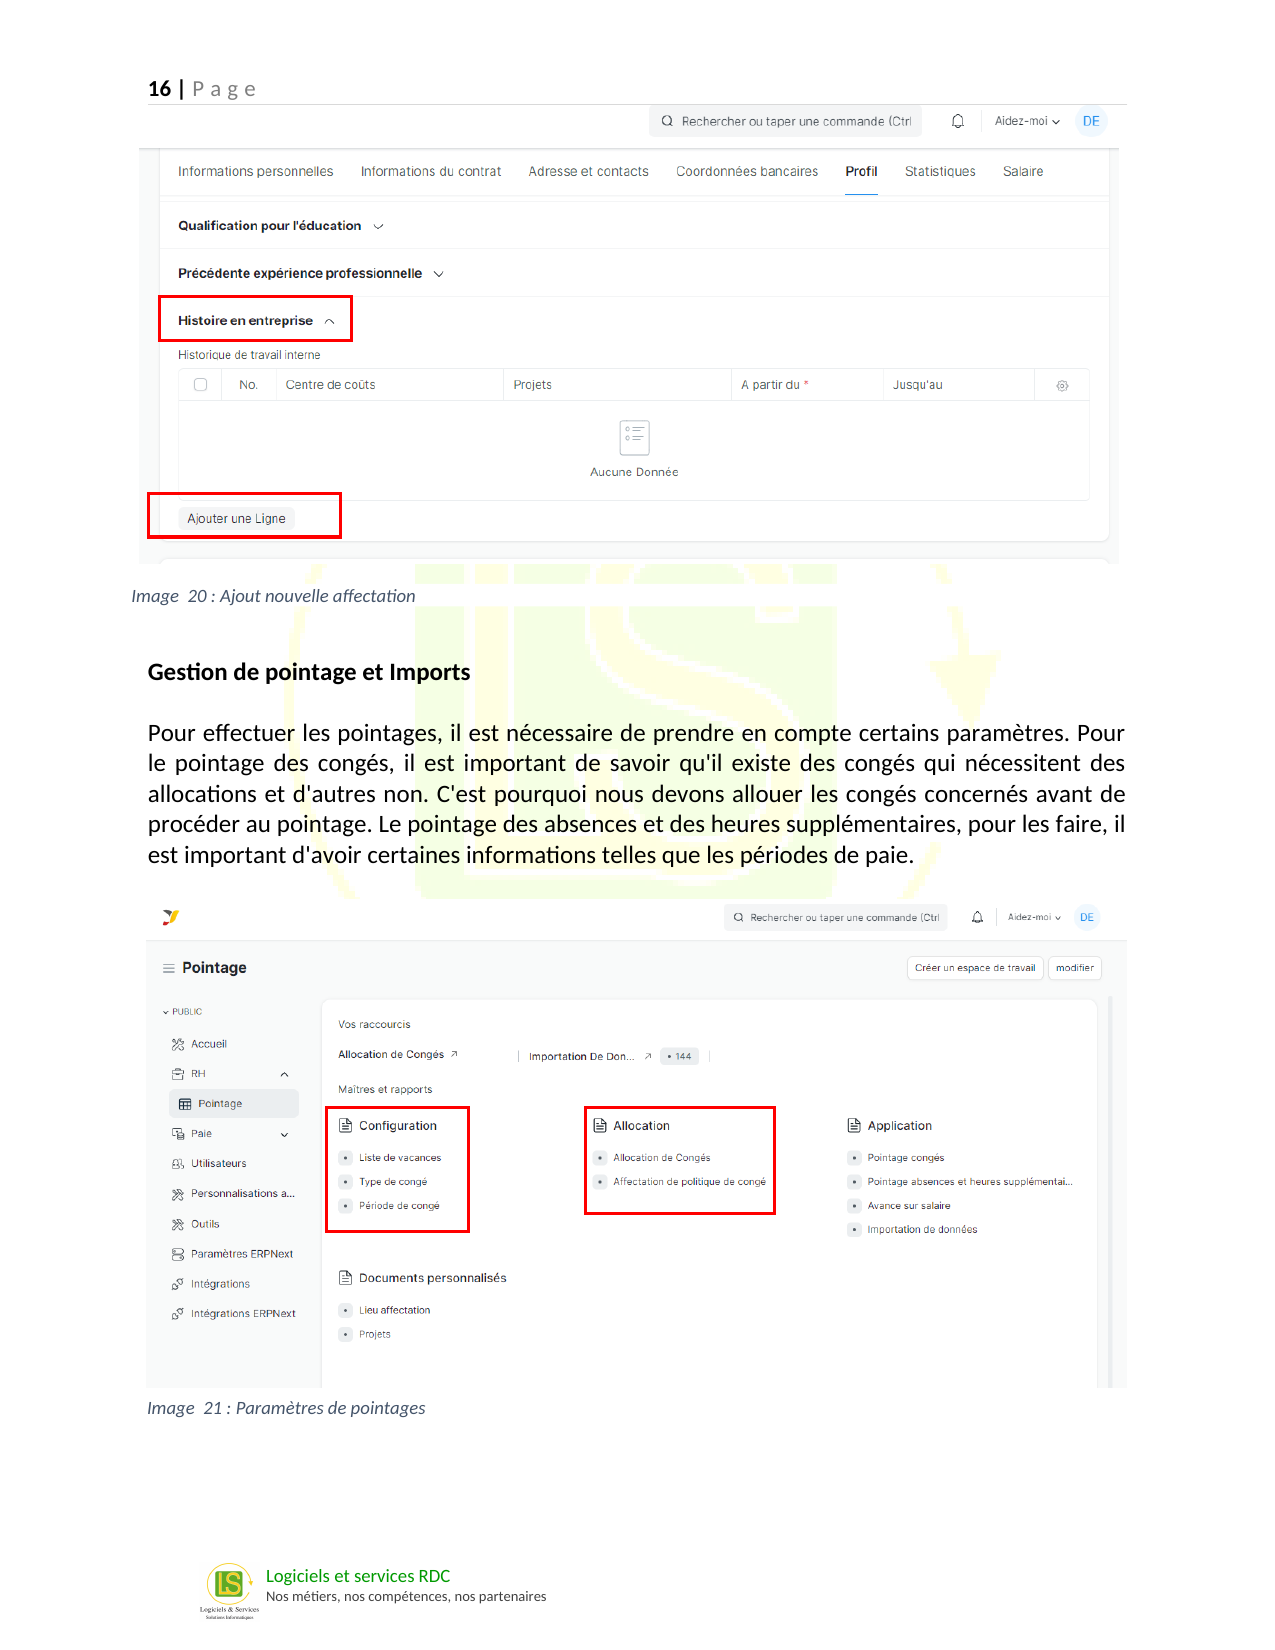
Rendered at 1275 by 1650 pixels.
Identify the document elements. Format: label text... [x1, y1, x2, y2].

text Pour effectuer les pointages, il est nécessaire de prendre en compte certains paramètres. Pour le pointage des congés, il est important de savoir qu'il existe des congés qui nécessitent des allocations et d'autres non. C'est pourquoi nous devons allouer les congés concernés avant de procéder au pointage. Le pointage des absences et des heures supplémentaires, pour les faire, il est important d'avoir certaines informations telles que les périodes de paie. [148, 717, 1127, 869]
picture [146, 899, 1127, 1388]
subtitle Gestion de pointage et Imports [148, 656, 1127, 686]
picture [198, 1562, 261, 1622]
picture [139, 105, 1119, 564]
